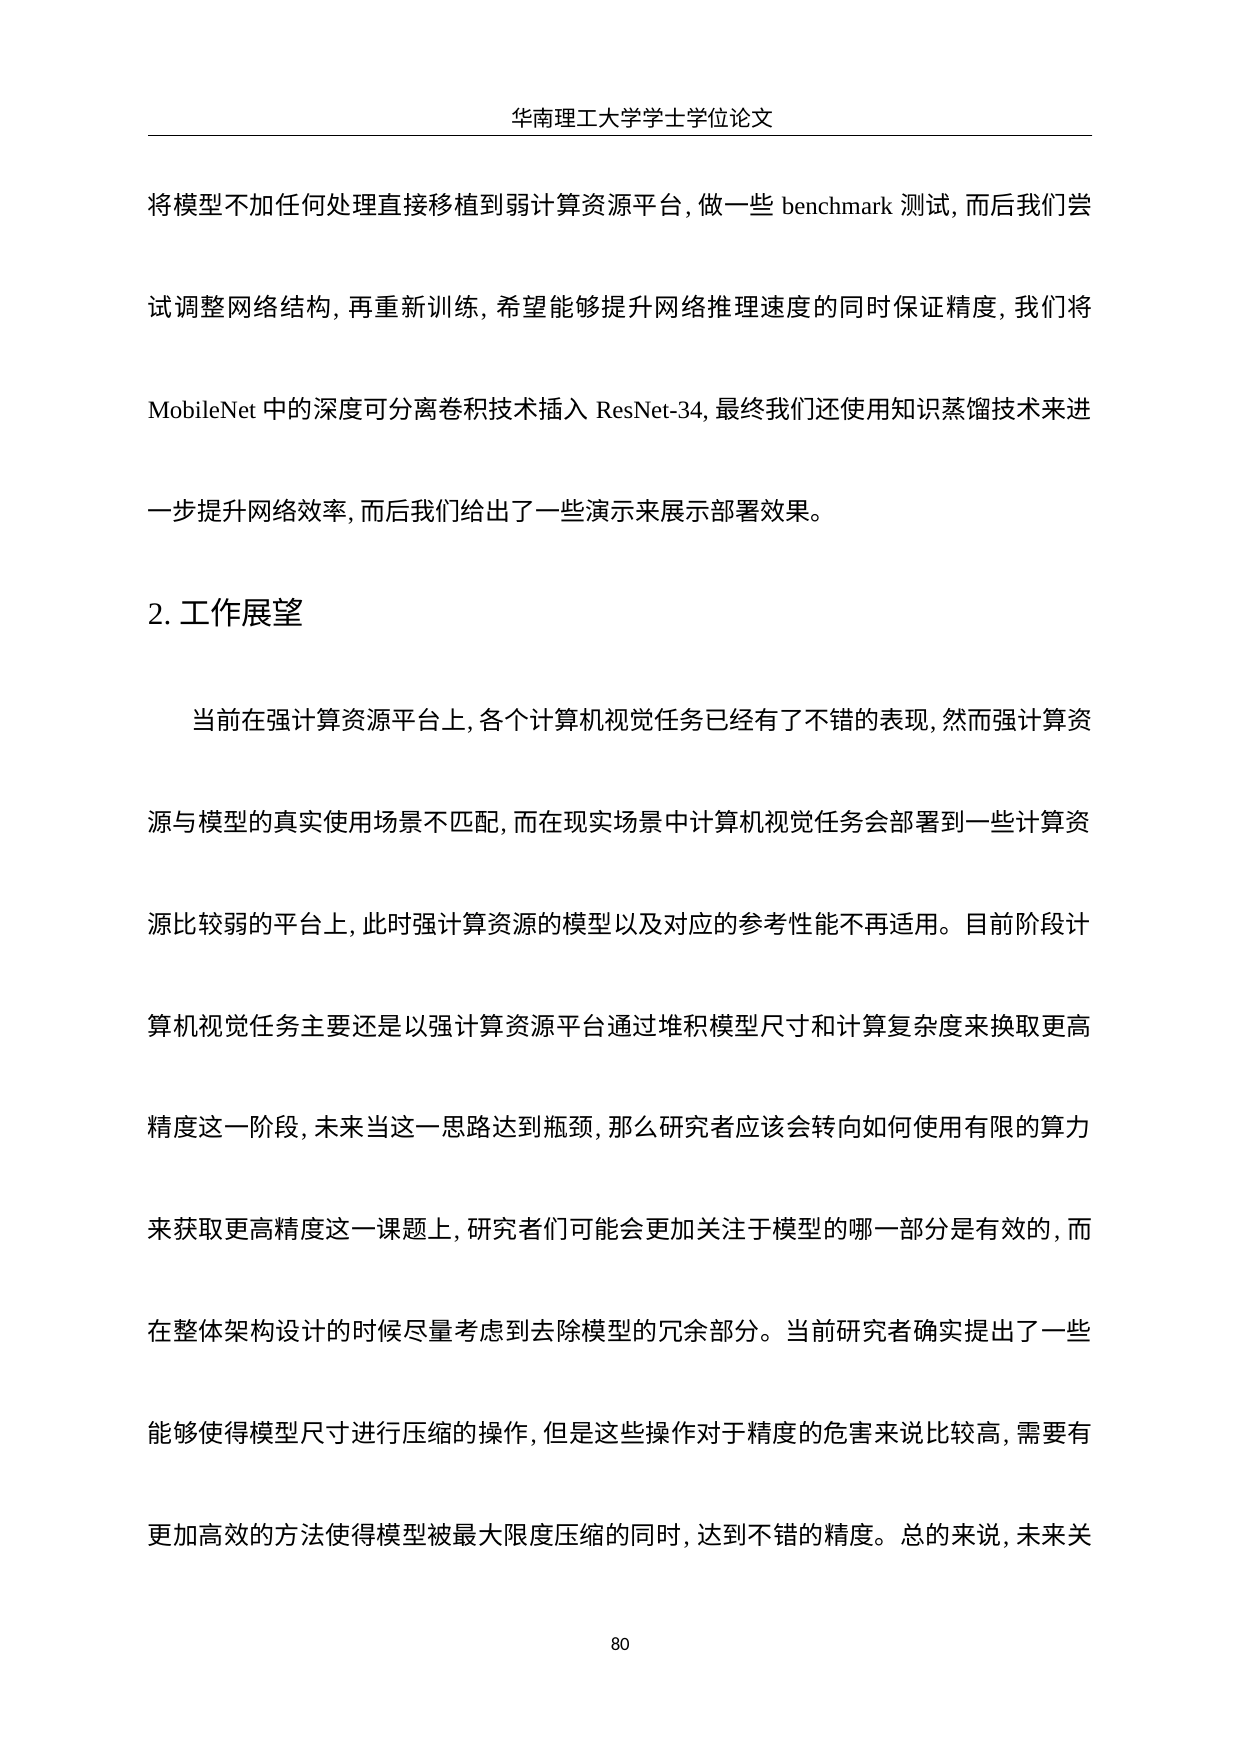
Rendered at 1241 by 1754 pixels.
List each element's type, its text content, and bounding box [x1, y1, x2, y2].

subtitle 2. 工作展望 [148, 578, 1092, 646]
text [148, 170, 1092, 543]
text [148, 684, 1092, 1567]
